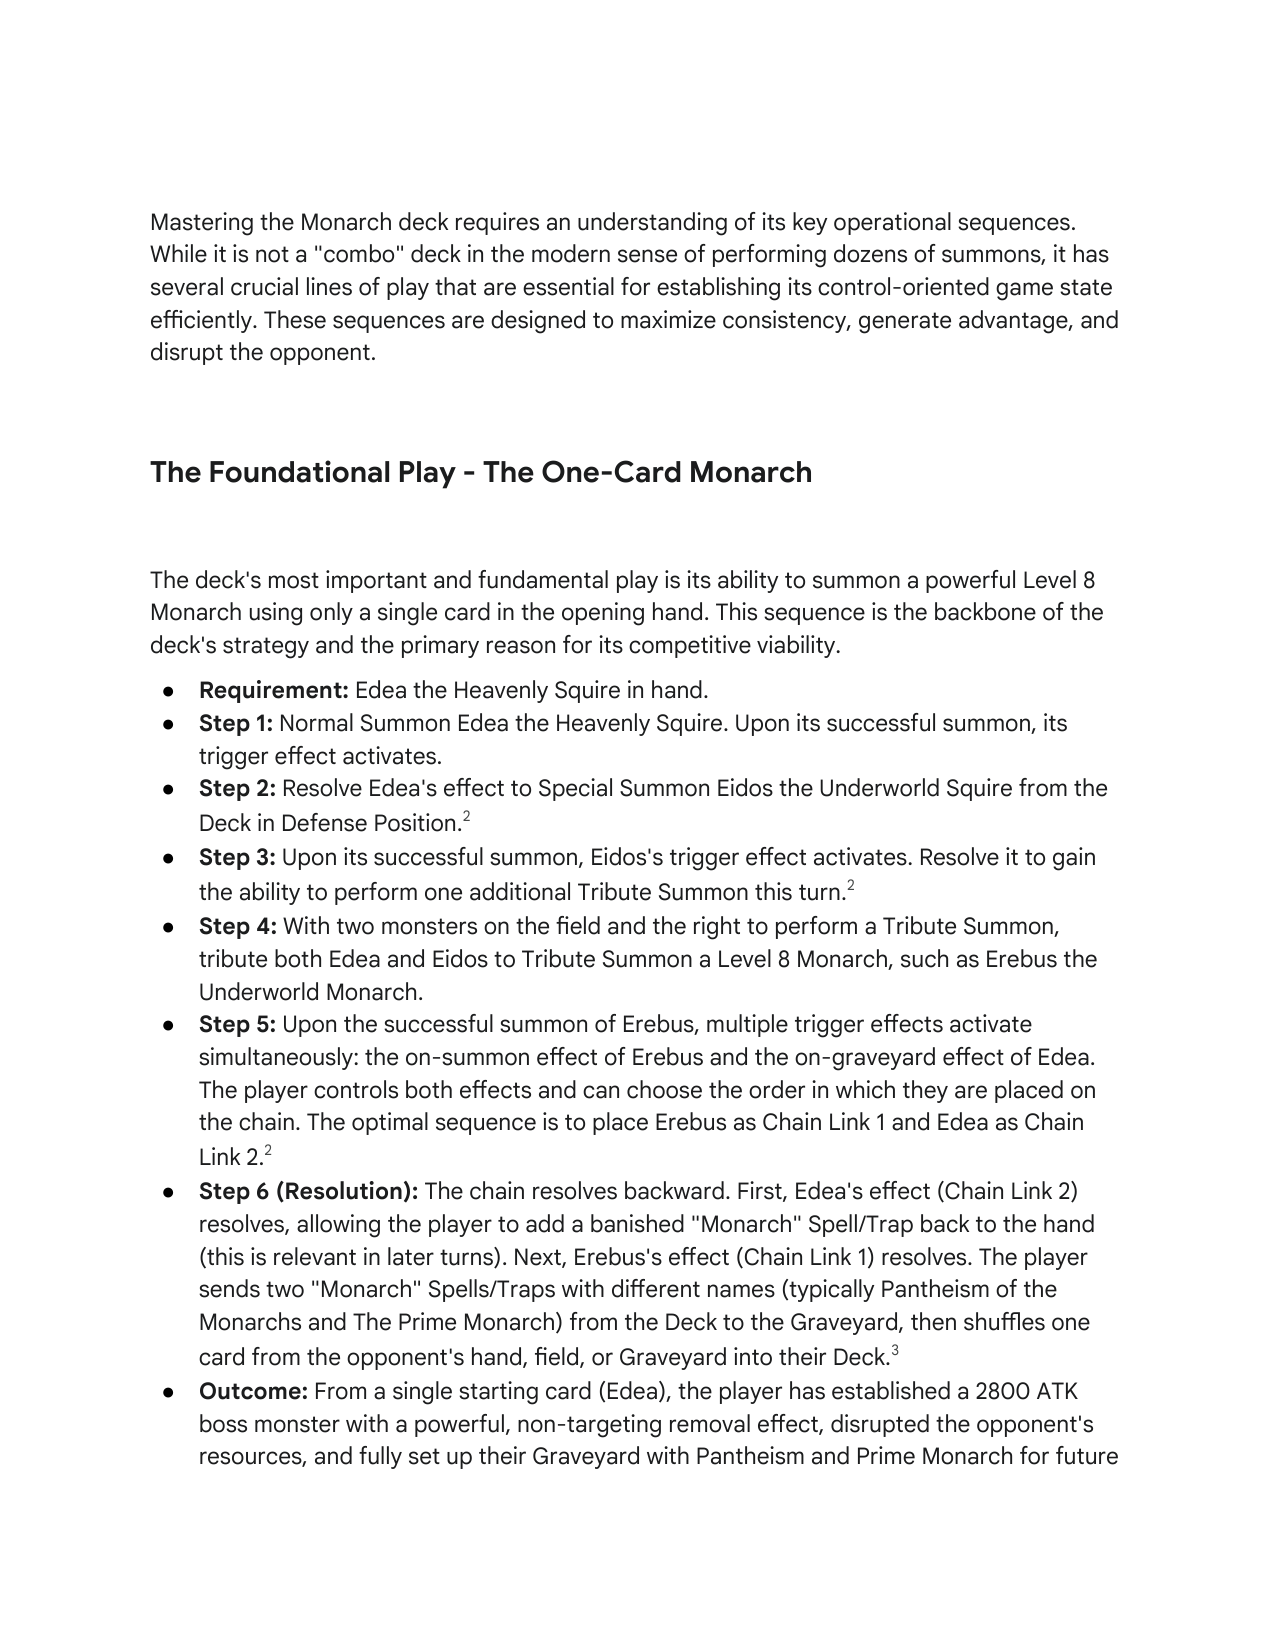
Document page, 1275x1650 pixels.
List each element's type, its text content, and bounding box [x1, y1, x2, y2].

subtitle The Foundational Play - The One-Card Monarch [150, 454, 1125, 491]
list Step 6 (Resolution): The chain resolves backward. First, Edea's effect (Chain Link 2) resolves, allowing the player to add a banished "Monarch" Spell/Trap back to the hand (this is relevant in later turns). Next, Erebus's effect (Chain Link 1) resolves. The player sends two "Monarch" Spells/Traps with different names (typically Pantheism of the Monarchs and The Prime Monarch) from the Deck to the Graveyard, then shuffles one card from the opponent's hand, field, or Graveyard into their Deck.3 [161, 1177, 1125, 1373]
list Step 3: Upon its successful summon, Eidos's trigger effect activates. Resolve it to gain the ability to perform one additional Tribute Summon this turn.2 [161, 843, 1125, 908]
list Step 2: Resolve Edea's effect to Special Summon Eidos the Underworld Squire from the Deck in Defense Position.2 [161, 774, 1125, 839]
list Step 1: Normal Summon Edea the Heavenly Squire. Upon its successful summon, its trigger effect activates. [161, 709, 1125, 771]
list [161, 1377, 1125, 1471]
list Requirement: Edea the Heavenly Squire in hand. [161, 676, 1125, 705]
list Step 5: Upon the successful summon of Erebus, multiple trigger effects activate simultaneously: the on-summon effect of Erebus and the on-graveyard effect of Edea. The player controls both effects and can choose the order in which they are placed on the chain. The optimal sequence is to place Erebus as Chain Link 1 and Edea as Chain Link 2.2 [161, 1010, 1125, 1173]
text The deck's most important and fundamental play is its ability to summon a powerful Level 8 Monarch using only a single card in the opening hand. This sequence is the backbone of the deck's strategy and the primary reason for its competitive viability. [150, 566, 1125, 660]
list Step 4: With two monsters on the field and the right to perform a Tribute Summon, tribute both Edea and Eidos to Tribute Summon a Level 8 Monarch, such as Erebus the Underworld Monarch. [161, 912, 1125, 1006]
text Mastering the Monarch deck requires an understanding of its key operational sequences. While it is not a "combo" deck in the modern sense of performing dozens of summons, it has several crucial lines of play that are essential for establishing its control-oriented game state efficiently. These sequences are designed to maximize consistency, generate advantage, and disrupt the opponent. [150, 208, 1125, 367]
